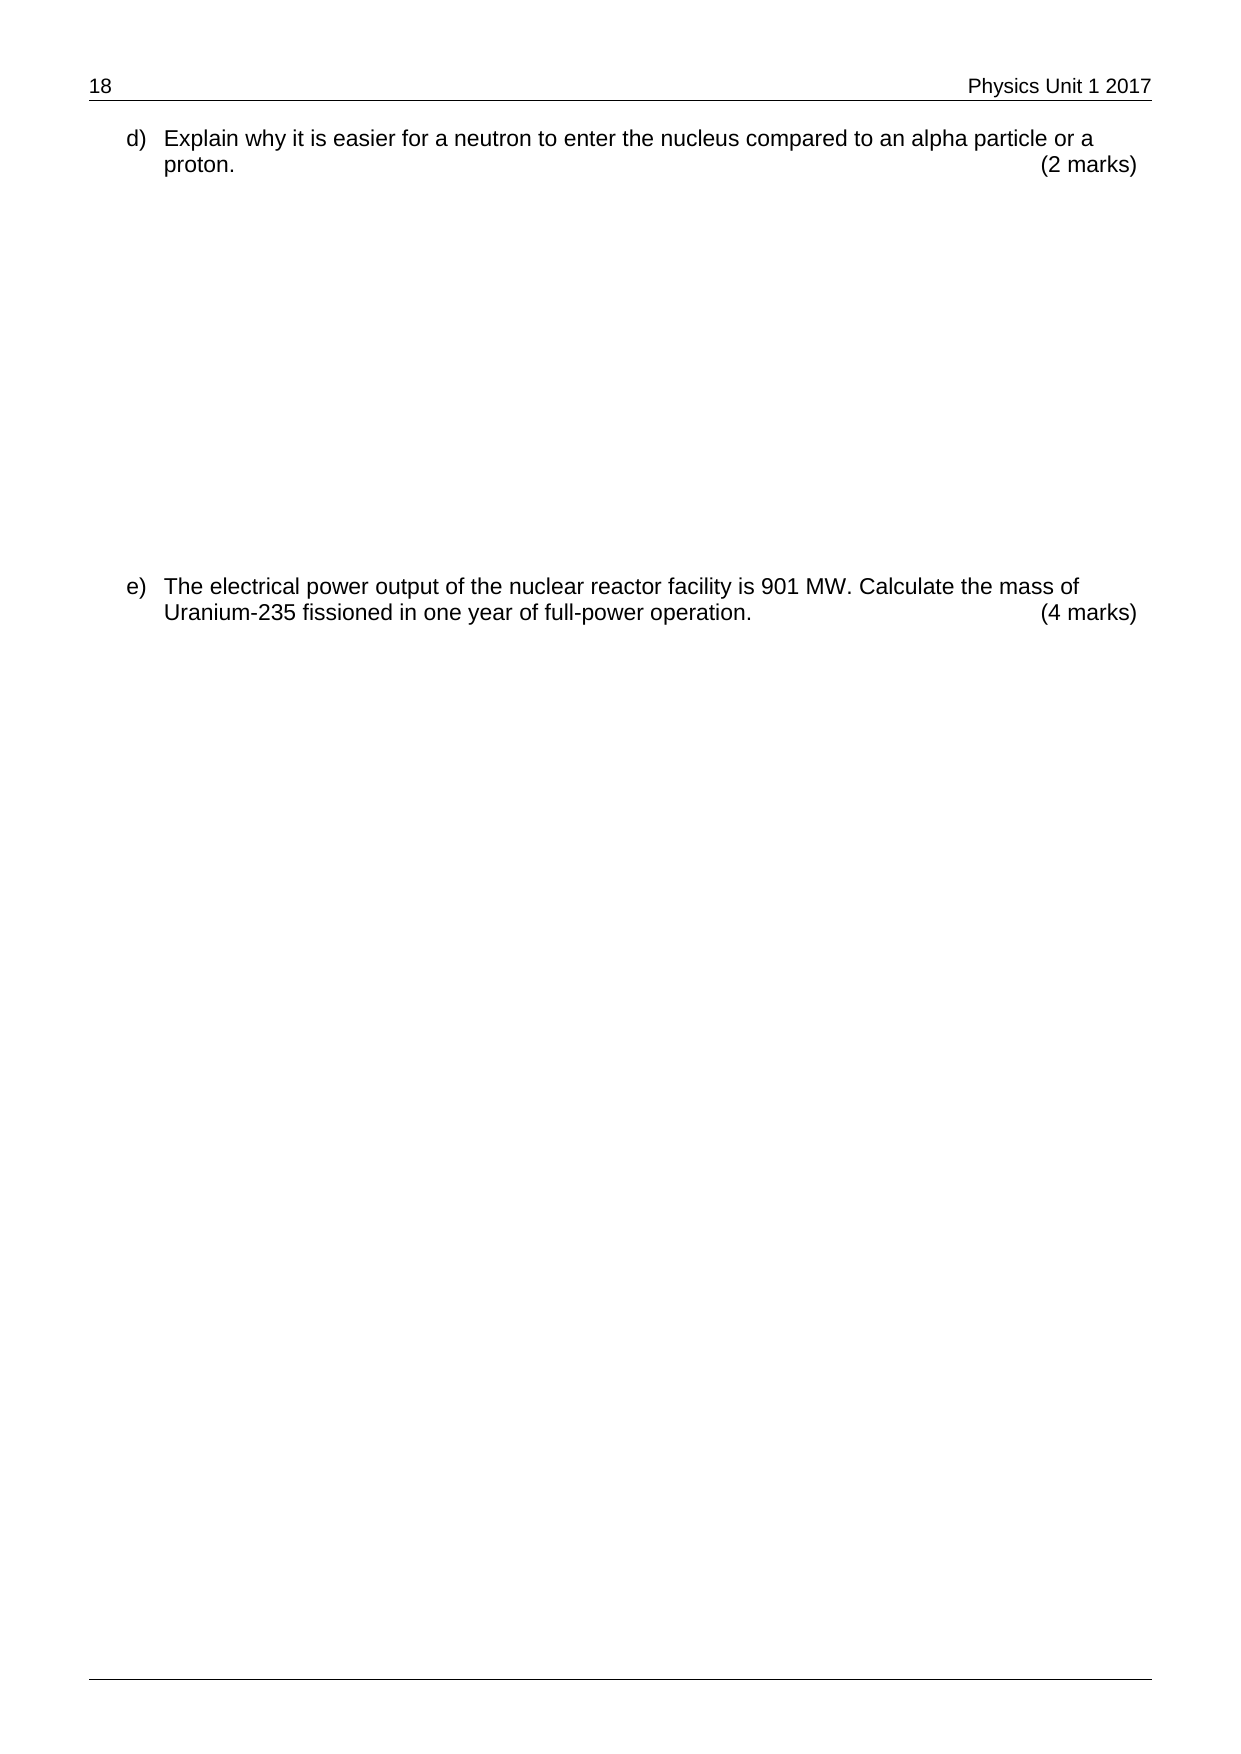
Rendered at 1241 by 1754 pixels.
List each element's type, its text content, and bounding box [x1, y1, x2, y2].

list The electrical power output of the nuclear reactor facility is 901 MW. Calculate the mass of Uranium-235 fissioned in one year of full-power operation. (4 marks) [126, 573, 1152, 626]
list Explain why it is easier for a neutron to enter the nucleus compared to an alpha particle or a proton. (2 marks) [126, 125, 1152, 178]
